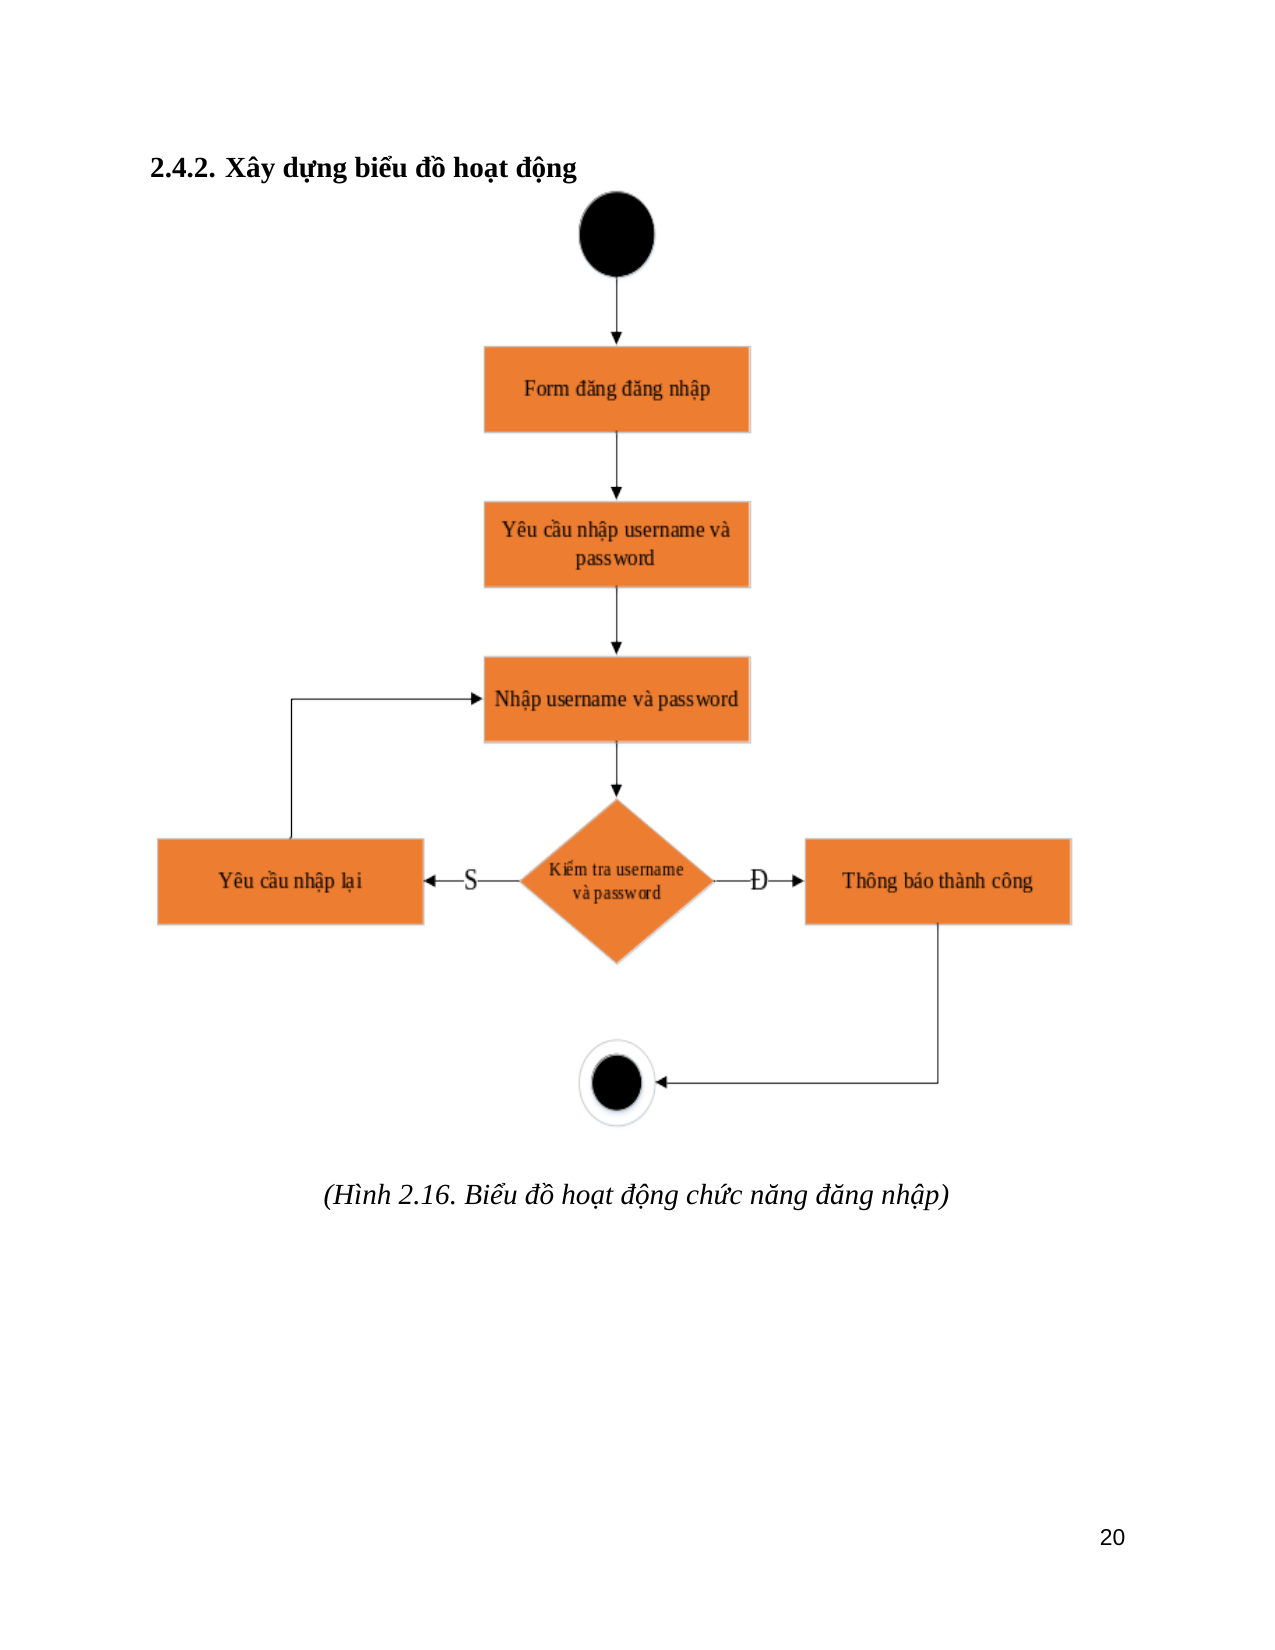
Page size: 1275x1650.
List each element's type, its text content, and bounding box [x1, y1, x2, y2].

subtitle Xây dựng biểu đồ hoạt động [150, 150, 1125, 183]
text (Hình 2.16. Biểu đồ hoạt động chức năng đăng nhập) [150, 1177, 1125, 1211]
